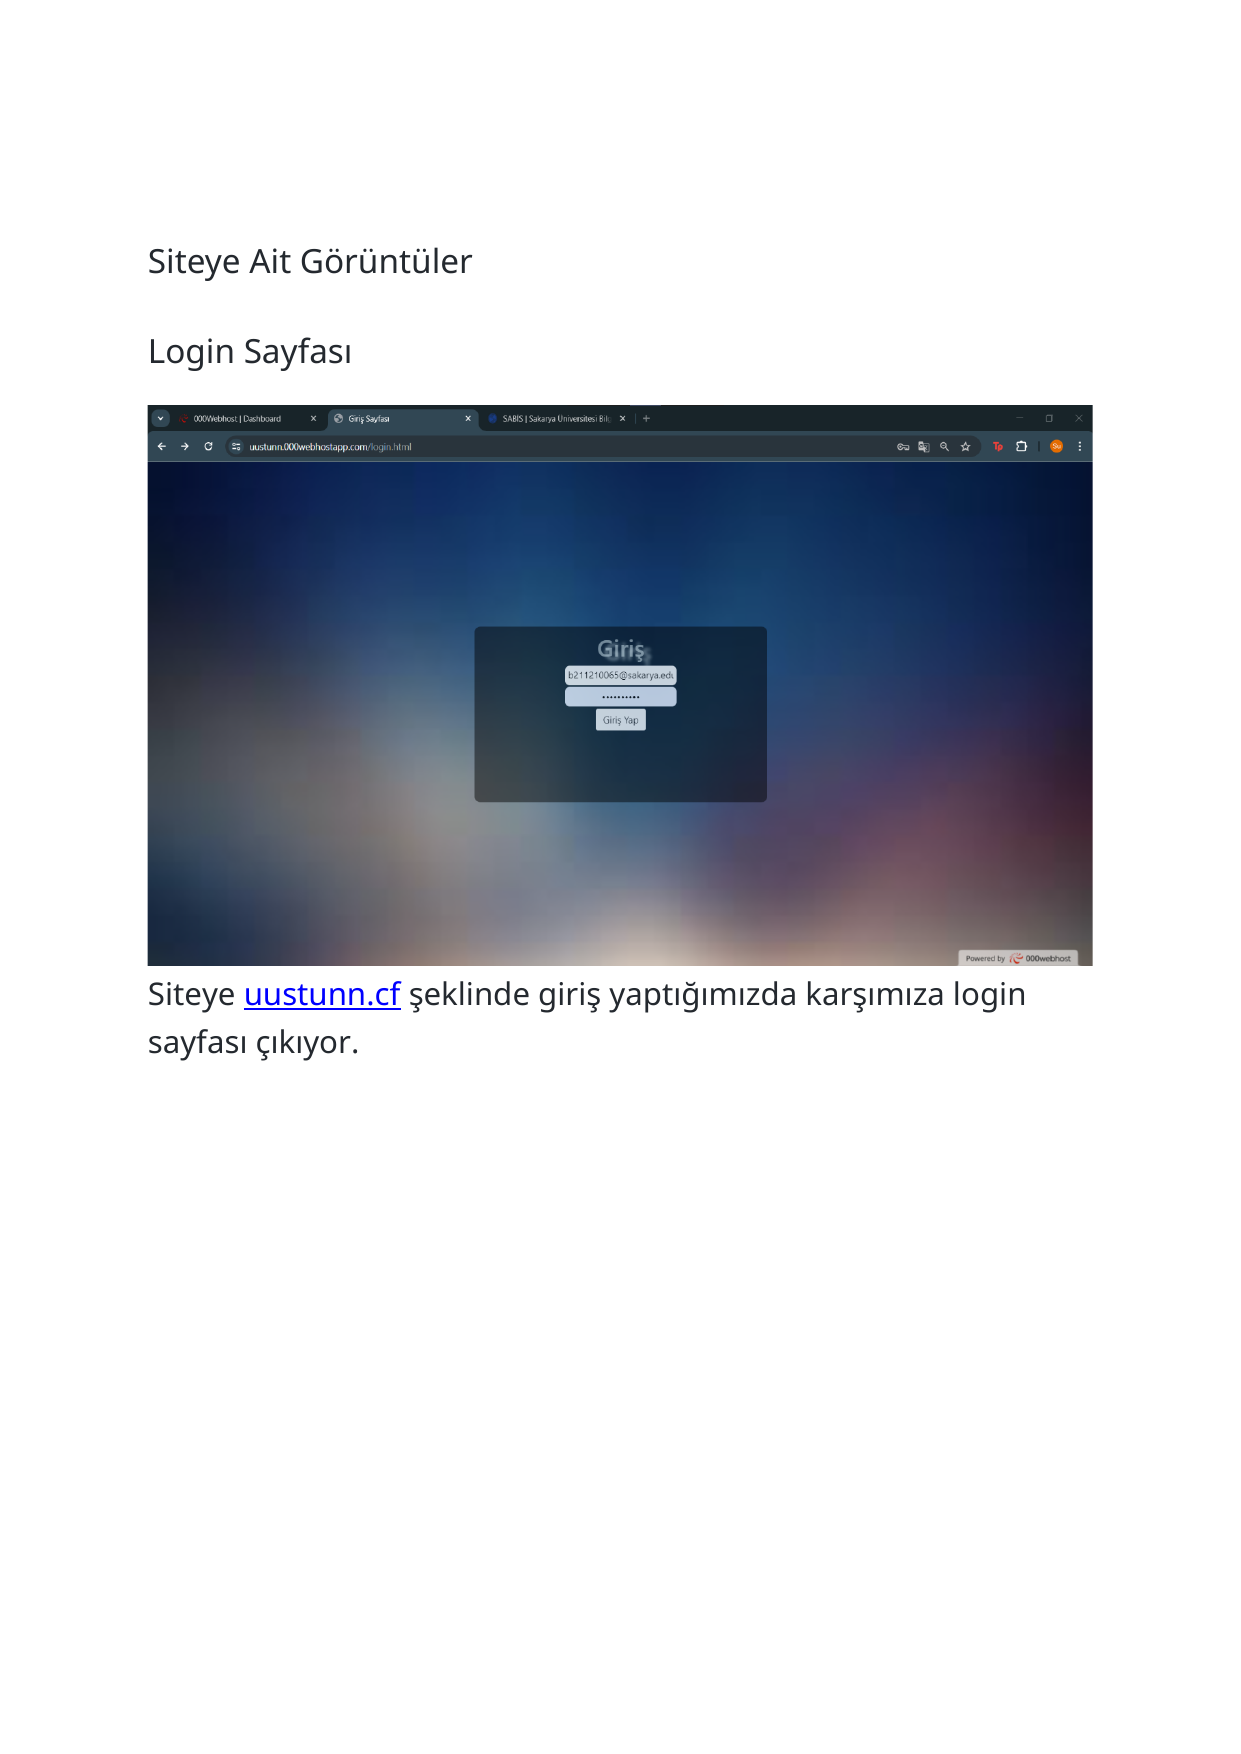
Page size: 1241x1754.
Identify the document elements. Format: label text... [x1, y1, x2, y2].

text Siteye uustunn.cf şeklinde giriş yaptığımızda karşımıza login sayfası çıkıyor. [148, 966, 1093, 1063]
subtitle Siteye Ait Görüntüler [148, 237, 1093, 283]
subtitle Login Sayfası [148, 328, 1093, 374]
picture [147, 405, 1093, 966]
